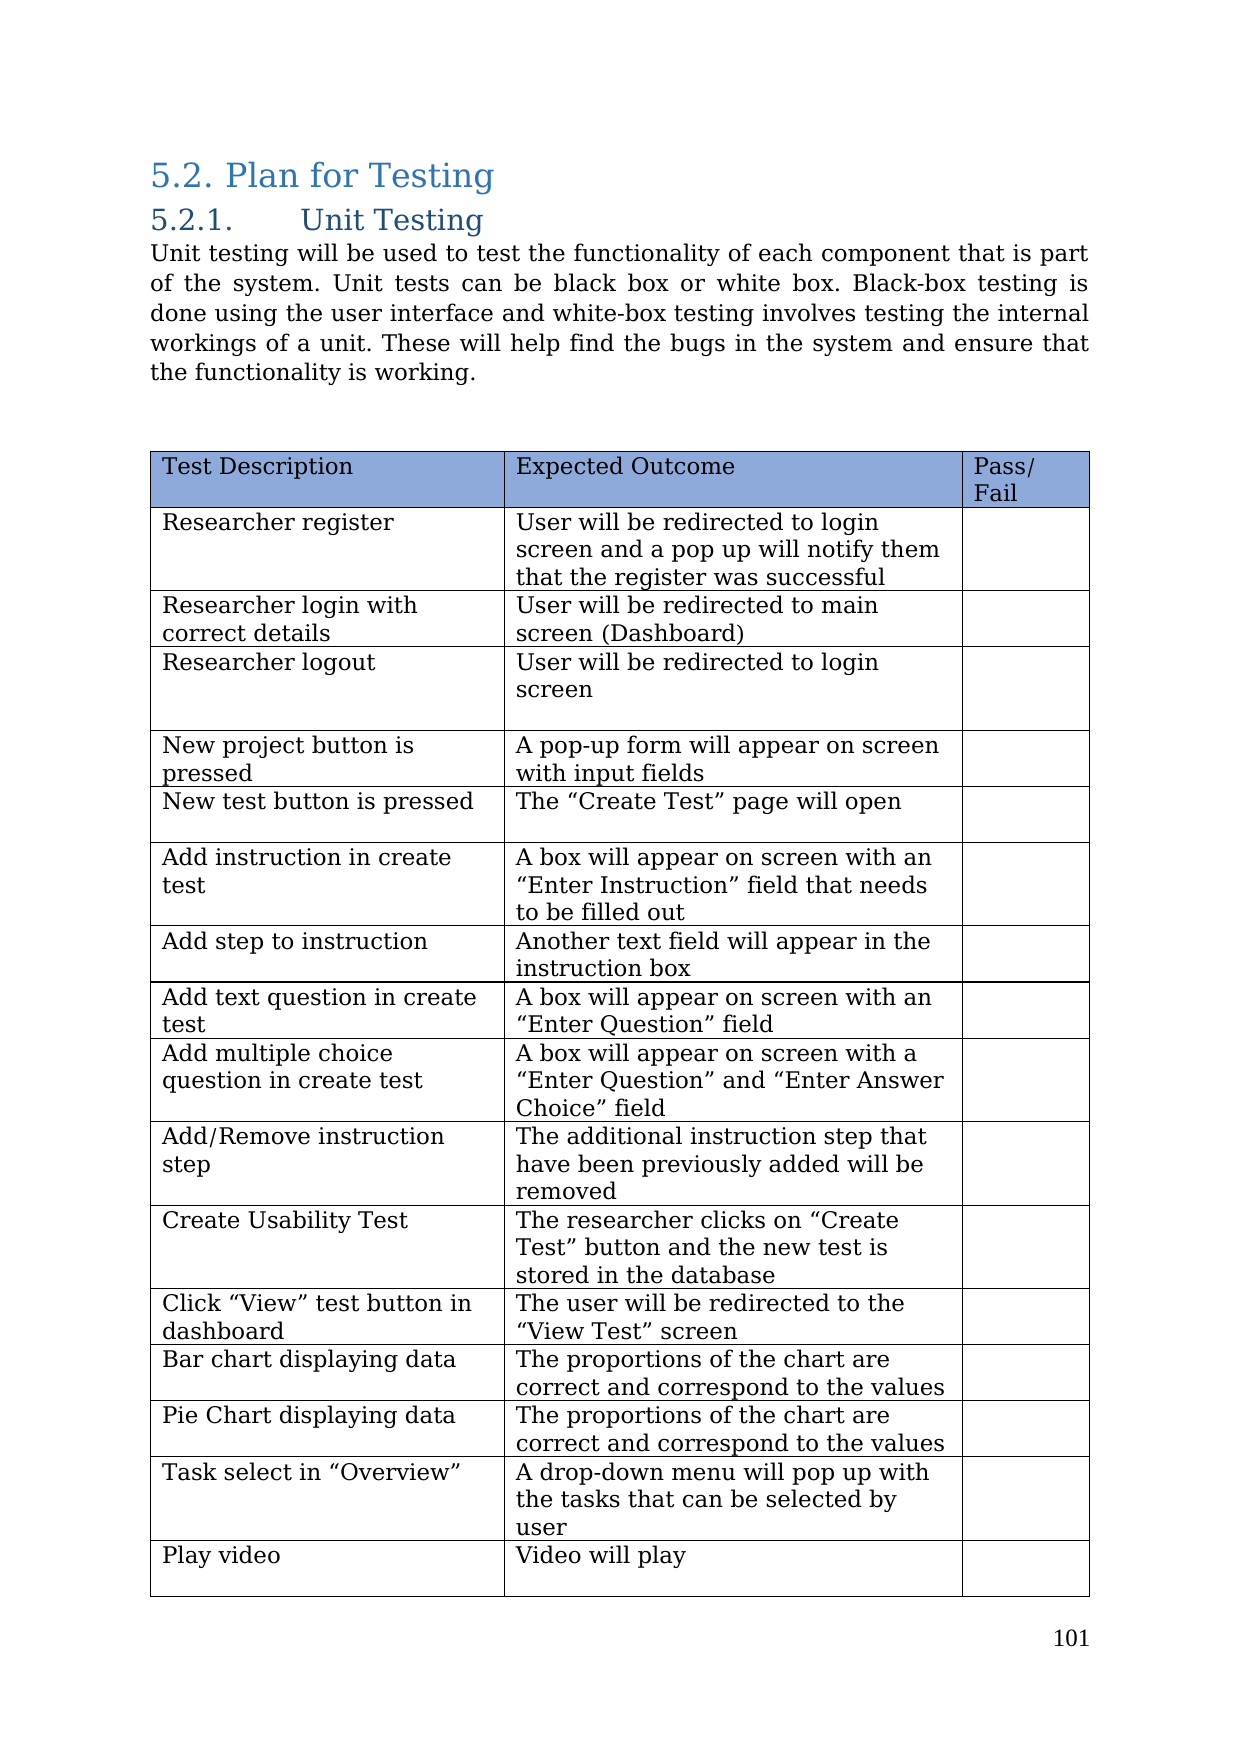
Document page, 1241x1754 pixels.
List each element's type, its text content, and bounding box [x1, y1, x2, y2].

table_cell The user will be redirected to the “View Test” screen [505, 1289, 962, 1344]
table_cell Researcher logout [151, 647, 504, 730]
table_cell Add instruction in create test [151, 843, 504, 925]
table_cell Researcher register [151, 508, 504, 590]
table_cell Play video [151, 1541, 504, 1596]
table_cell User will be redirected to main screen (Dashboard) [505, 591, 962, 646]
table_cell [963, 508, 1089, 590]
table_header Expected Outcome [505, 452, 962, 507]
table_cell A box will appear on screen with an “Enter Instruction” field that needs to be filled out [505, 843, 962, 925]
table_cell [963, 1345, 1089, 1400]
table_cell Add multiple choice question in create test [151, 1039, 504, 1121]
table_cell [963, 647, 1089, 730]
table_cell [963, 1457, 1089, 1540]
table_cell Bar chart displaying data [151, 1345, 504, 1400]
table_header Pass/Fail [963, 452, 1089, 507]
table_cell Pie Chart displaying data [151, 1401, 504, 1456]
table_cell [963, 591, 1089, 646]
table_cell Task select in “Overview” [151, 1457, 504, 1540]
table_cell [963, 926, 1089, 981]
table_cell [963, 843, 1089, 925]
table_cell Click “View” test button in dashboard [151, 1289, 504, 1344]
table_cell [963, 1541, 1089, 1596]
table_cell Add step to instruction [151, 926, 504, 981]
table_cell Add/Remove instruction step [151, 1122, 504, 1204]
table_cell Add text question in create test [151, 983, 504, 1037]
table_cell User will be redirected to login screen [505, 647, 962, 730]
table_cell A drop-down menu will pop up with the tasks that can be selected by user [505, 1457, 962, 1540]
table_cell [963, 787, 1089, 842]
table_cell Researcher login with correct details [151, 591, 504, 646]
text Unit testing will be used to test the functionality of each component that is part of the system. Unit tests can be black box or white box. Black-box testing is done using the user interface and white-box testing involves testing the internal workings of a unit. These will help find the bugs in the system and ensure that the functionality is working. [150, 239, 1090, 385]
table_cell [963, 1039, 1089, 1121]
table_cell New project button is pressed [151, 731, 504, 786]
table_cell The “Create Test” page will open [505, 787, 962, 842]
table_cell A box will appear on screen with a “Enter Question” and “Enter Answer Choice” field [505, 1039, 962, 1121]
table_cell A pop-up form will appear on screen with input fields [505, 731, 962, 786]
table_cell Create Usability Test [151, 1206, 504, 1288]
table_header Test Description [151, 452, 504, 507]
table_cell [963, 983, 1089, 1037]
table_cell Another text field will appear in the instruction box [505, 926, 962, 981]
table_cell The researcher clicks on “Create Test” button and the new test is stored in the database [505, 1206, 962, 1288]
table_cell [963, 1401, 1089, 1456]
table_cell [963, 1206, 1089, 1288]
table_cell A box will appear on screen with an “Enter Question” field [505, 983, 962, 1037]
table_cell The proportions of the chart are correct and correspond to the values [505, 1345, 962, 1400]
subtitle Plan for Testing [150, 154, 1090, 194]
table_cell [963, 1289, 1089, 1344]
table_cell The proportions of the chart are correct and correspond to the values [505, 1401, 962, 1456]
table_cell Video will play [505, 1541, 962, 1596]
table_cell [963, 1122, 1089, 1204]
subtitle Unit Testing [150, 201, 1090, 236]
table_cell User will be redirected to login screen and a pop up will notify them that the register was successful [505, 508, 962, 590]
table_cell New test button is pressed [151, 787, 504, 842]
table_cell [963, 731, 1089, 786]
table_cell The additional instruction step that have been previously added will be removed [505, 1122, 962, 1204]
